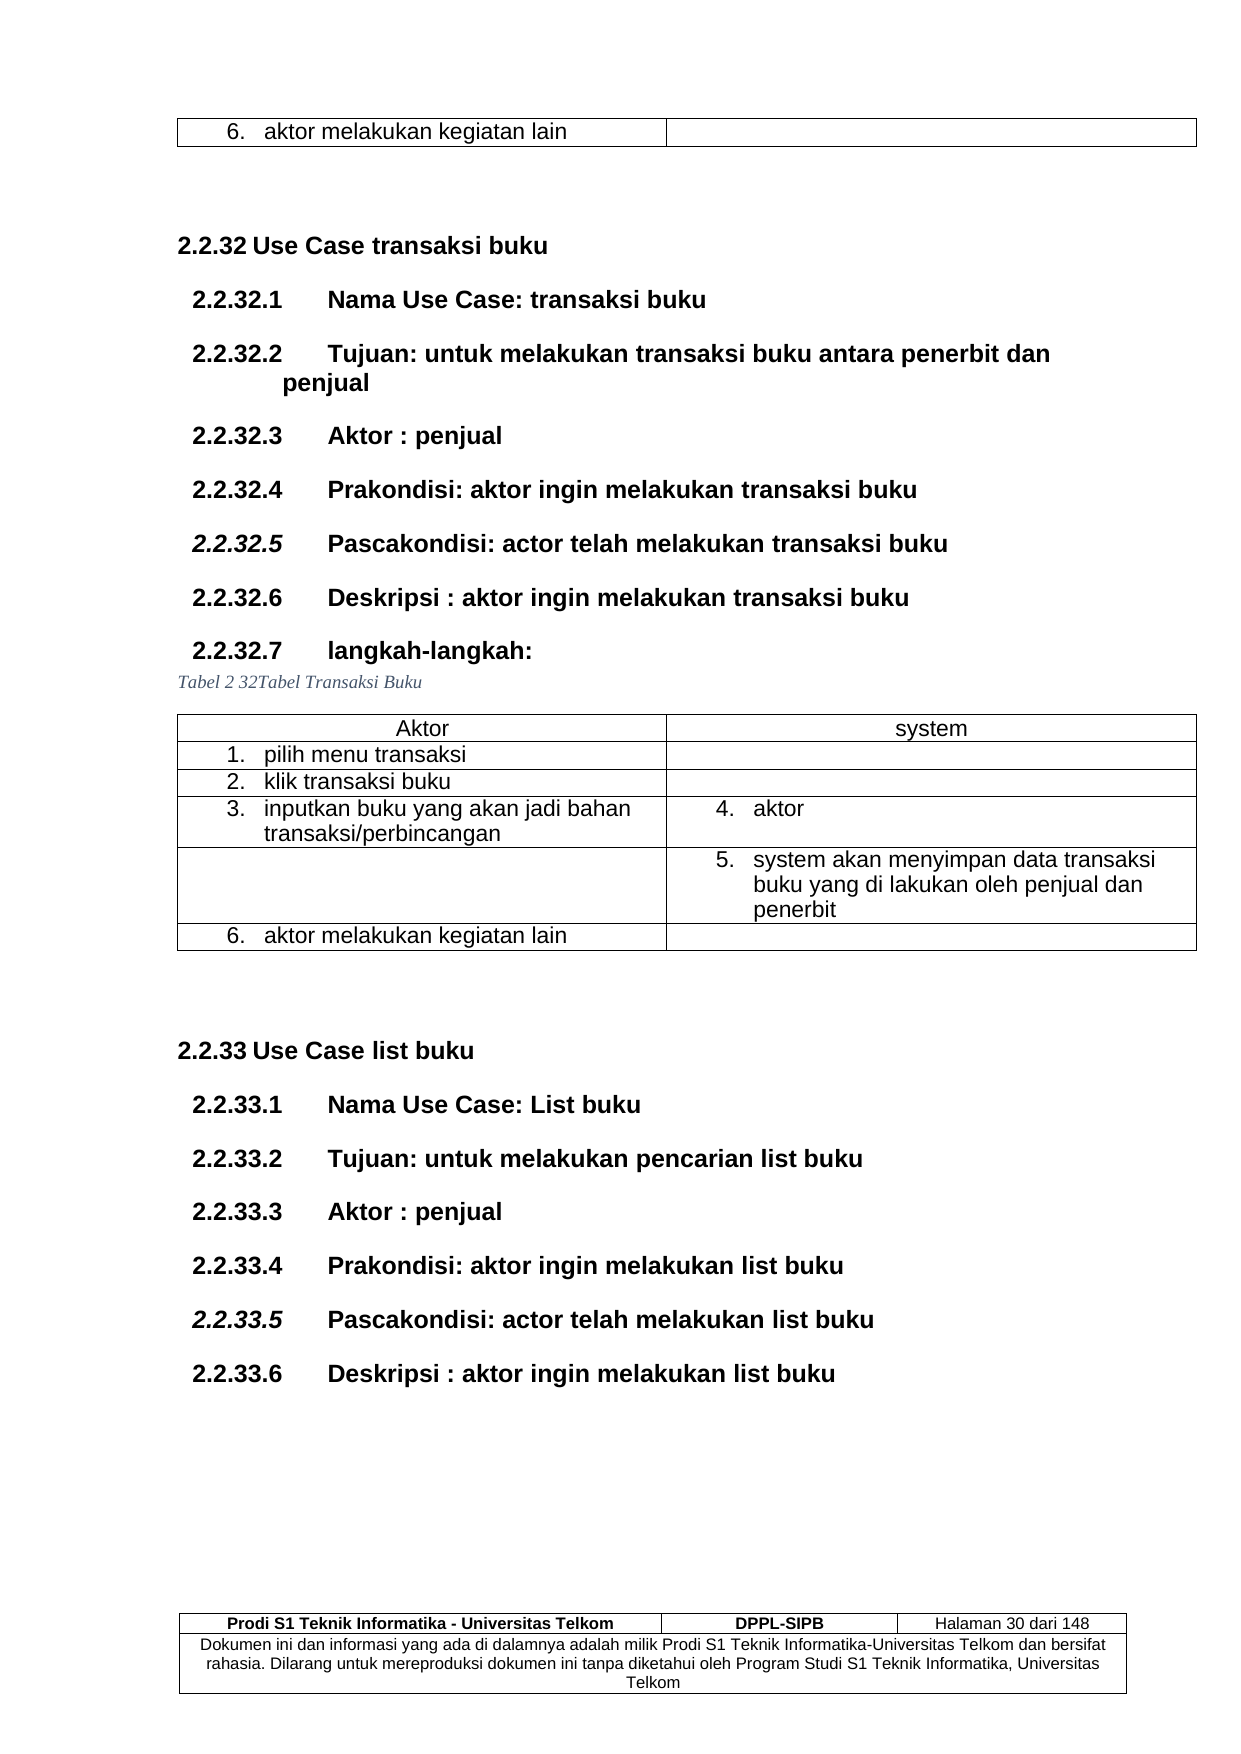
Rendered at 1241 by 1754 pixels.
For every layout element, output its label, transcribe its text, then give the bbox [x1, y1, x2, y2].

subtitle Aktor : penjual [192, 421, 1122, 450]
table_cell aktor melakukan kegiatan lain [178, 924, 666, 950]
subtitle Nama Use Case: List buku [192, 1090, 1122, 1118]
table_cell [178, 848, 666, 923]
subtitle Tujuan: untuk melakukan pencarian list buku [192, 1143, 1122, 1172]
subtitle Use Case transaksi buku [177, 231, 1122, 260]
subtitle Aktor : penjual [192, 1197, 1122, 1226]
subtitle Nama Use Case: transaksi buku [192, 285, 1122, 314]
subtitle Prakondisi: aktor ingin melakukan list buku [192, 1251, 1122, 1280]
table_cell klik transaksi buku [178, 770, 666, 796]
subtitle Deskripsi : aktor ingin melakukan transaksi buku [192, 582, 1122, 611]
table_cell pilih menu transaksi [178, 742, 666, 768]
subtitle Use Case list buku [177, 1036, 1122, 1065]
subtitle Prakondisi: aktor ingin melakukan transaksi buku [192, 475, 1122, 504]
text Tabel 2 32Tabel Transaksi Buku [177, 671, 1122, 693]
subtitle Pascakondisi: actor telah melakukan list buku [192, 1305, 1122, 1333]
table_header Aktor [178, 715, 666, 741]
subtitle Tujuan: untuk melakukan transaksi buku antara penerbit dan penjual [192, 339, 1122, 396]
table_cell aktor melakukan kegiatan lain [178, 119, 666, 146]
subtitle Deskripsi : aktor ingin melakukan list buku [192, 1358, 1122, 1387]
table_cell inputkan buku yang akan jadi bahan transaksi/perbincangan [178, 797, 666, 847]
subtitle langkah-langkah: [192, 636, 1122, 665]
table_cell [667, 742, 1196, 768]
table_cell aktor [667, 797, 1196, 847]
table_cell [667, 119, 1196, 146]
table_cell [667, 924, 1196, 950]
table_cell [667, 770, 1196, 796]
table_header system [667, 715, 1196, 741]
subtitle Pascakondisi: actor telah melakukan transaksi buku [192, 529, 1122, 557]
table_cell system akan menyimpan data transaksi buku yang di lakukan oleh penjual dan penerbit [667, 848, 1196, 923]
